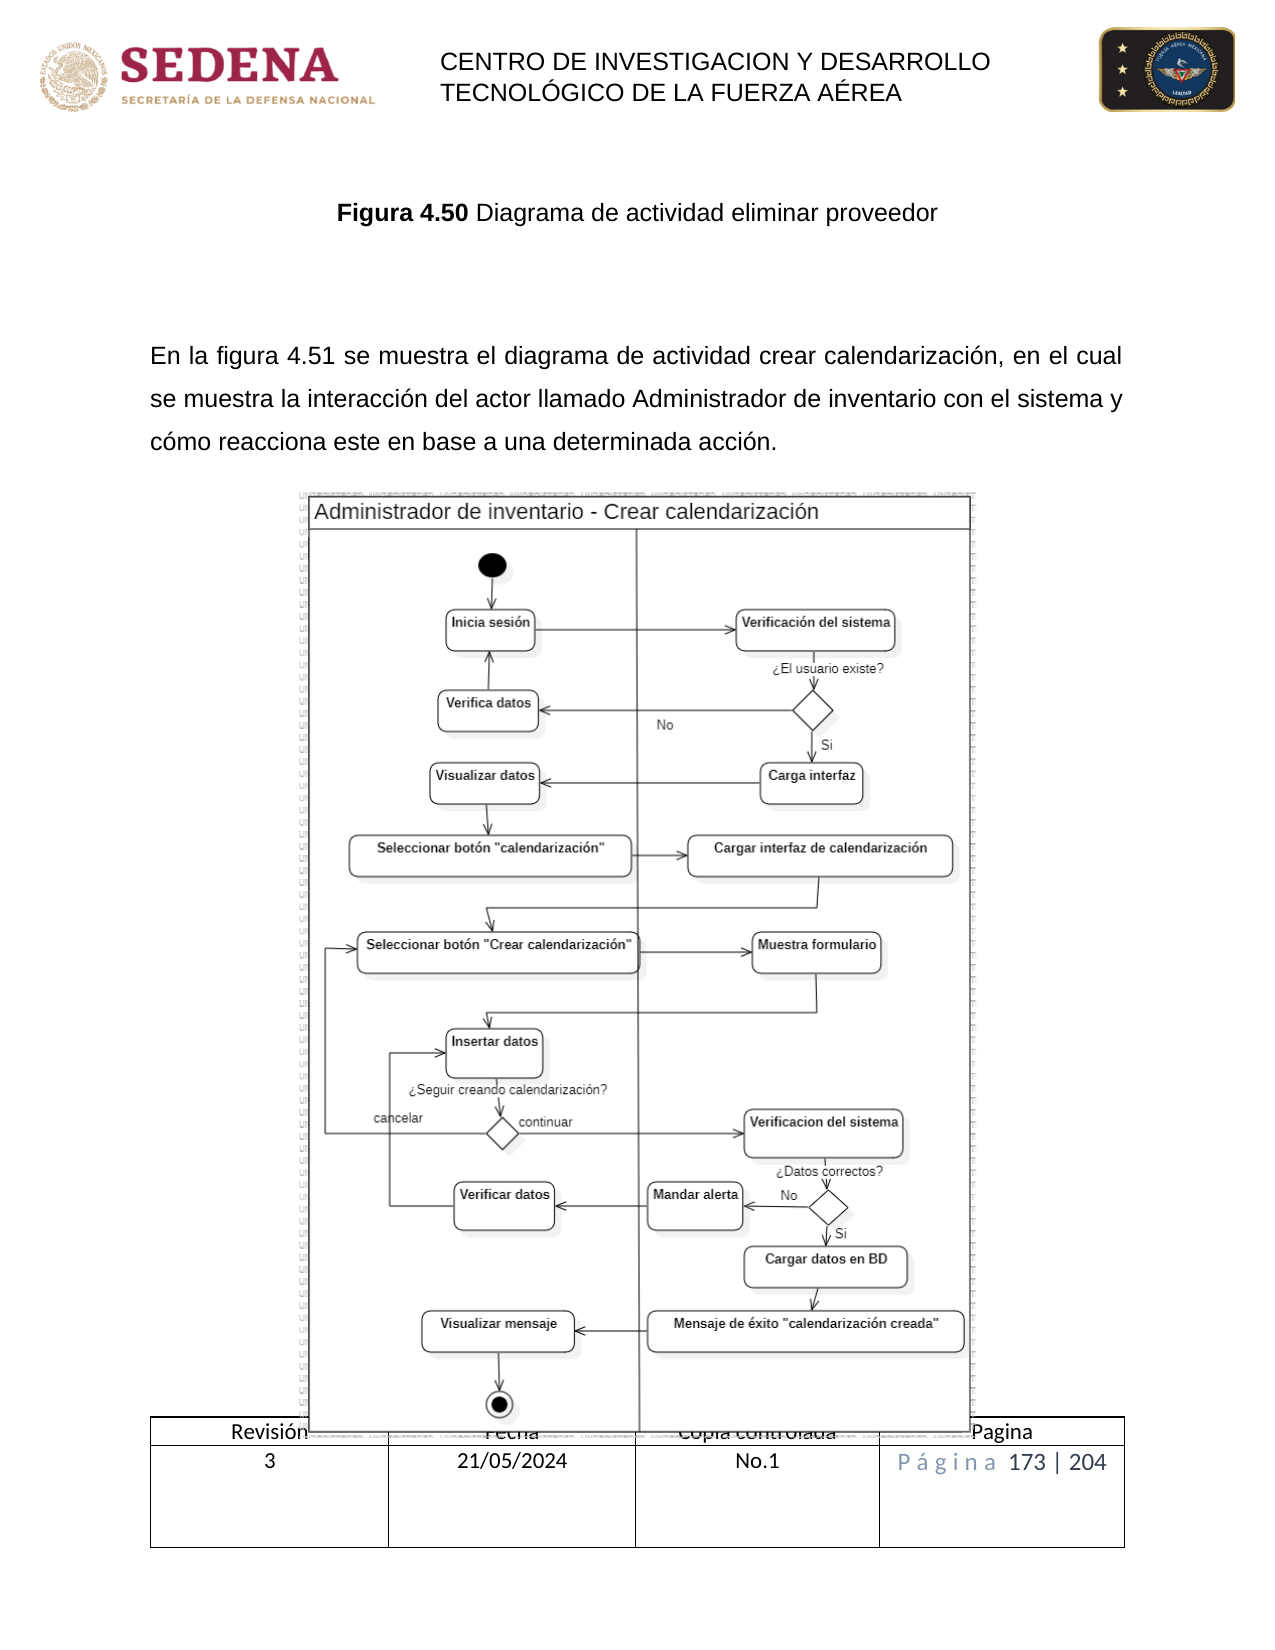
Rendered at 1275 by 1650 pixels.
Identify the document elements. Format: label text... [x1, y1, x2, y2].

text Figura 4.50 Diagrama de actividad eliminar proveedor [150, 198, 1125, 226]
picture [299, 491, 977, 1438]
text En la figura 4.51 se muestra el diagrama de actividad crear calendarización, en el cual se muestra la interacción del actor llamado Administrador de inventario con el sistema y cómo reacciona este en base a una determinada acción. [150, 341, 1125, 456]
picture [39, 27, 1236, 112]
